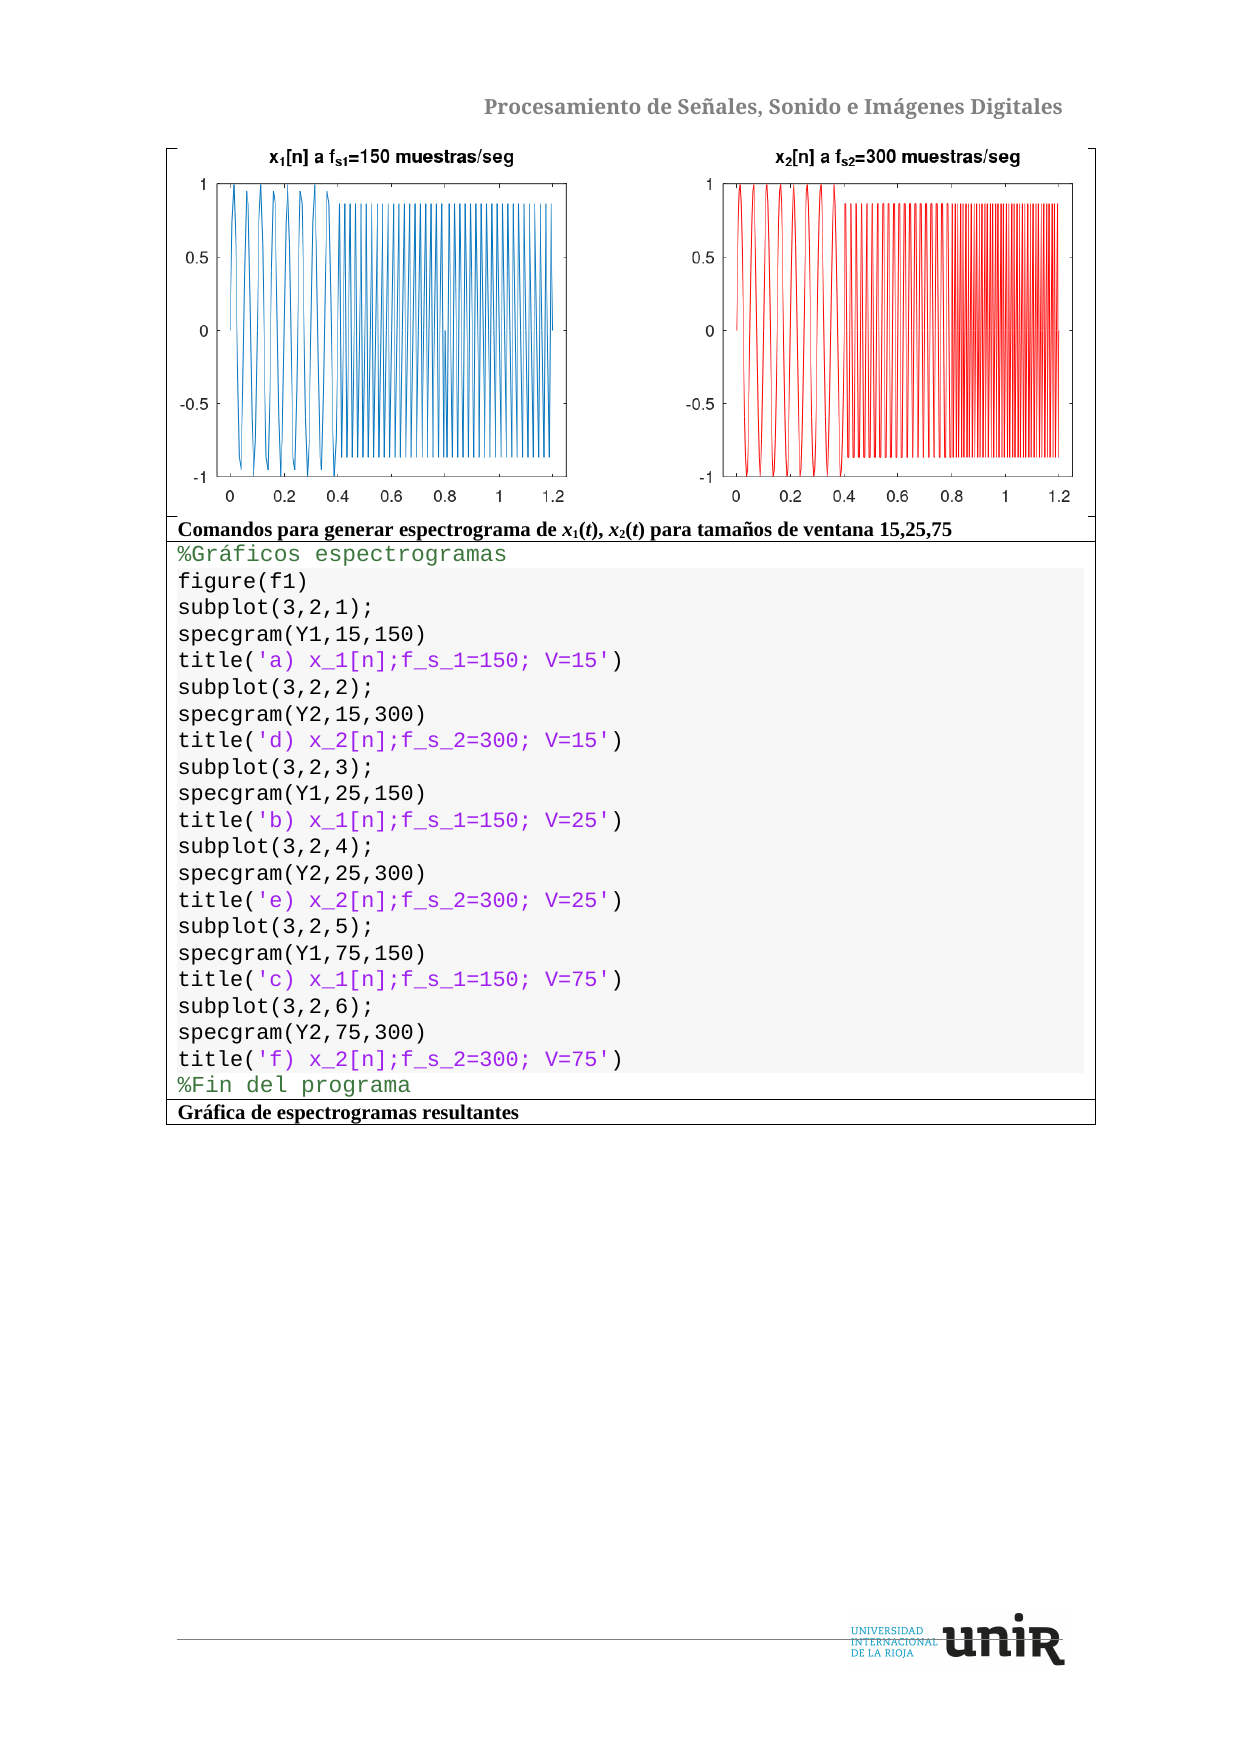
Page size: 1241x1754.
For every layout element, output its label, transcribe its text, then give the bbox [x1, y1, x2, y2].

table_cell Comandos para generar espectrograma de x1(t), x2(t) para tamaños de ventana 15,25,75 [167, 517, 1095, 541]
picture [848, 1610, 1066, 1668]
table_cell Gráfica de espectrogramas resultantes [167, 1100, 1095, 1124]
table_cell %Gráficos espectrogramas figure(f1) subplot(3,2,1); specgram(Y1,15,150) title('a) x_1[n];f_s_1=150; V=15') subplot(3,2,2); specgram(Y2,15,300) title('d) x_2[n];f_s_2=300; V=15') subplot(3,2,3); specgram(Y1,25,150) title('b) x_1[n];f_s_1=150; V=25') subplot(3,2,4); specgram(Y2,25,300) title('e) x_2[n];f_s_2=300; V=25') subplot(3,2,5); specgram(Y1,75,150) title('c) x_1[n];f_s_1=150; V=75') subplot(3,2,6); specgram(Y2,75,300) title('f) x_2[n];f_s_2=300; V=75') %Fin del programa [167, 542, 1095, 1099]
table_cell [1088, 149, 1095, 516]
picture [177, 148, 1088, 517]
table_cell [167, 149, 177, 516]
